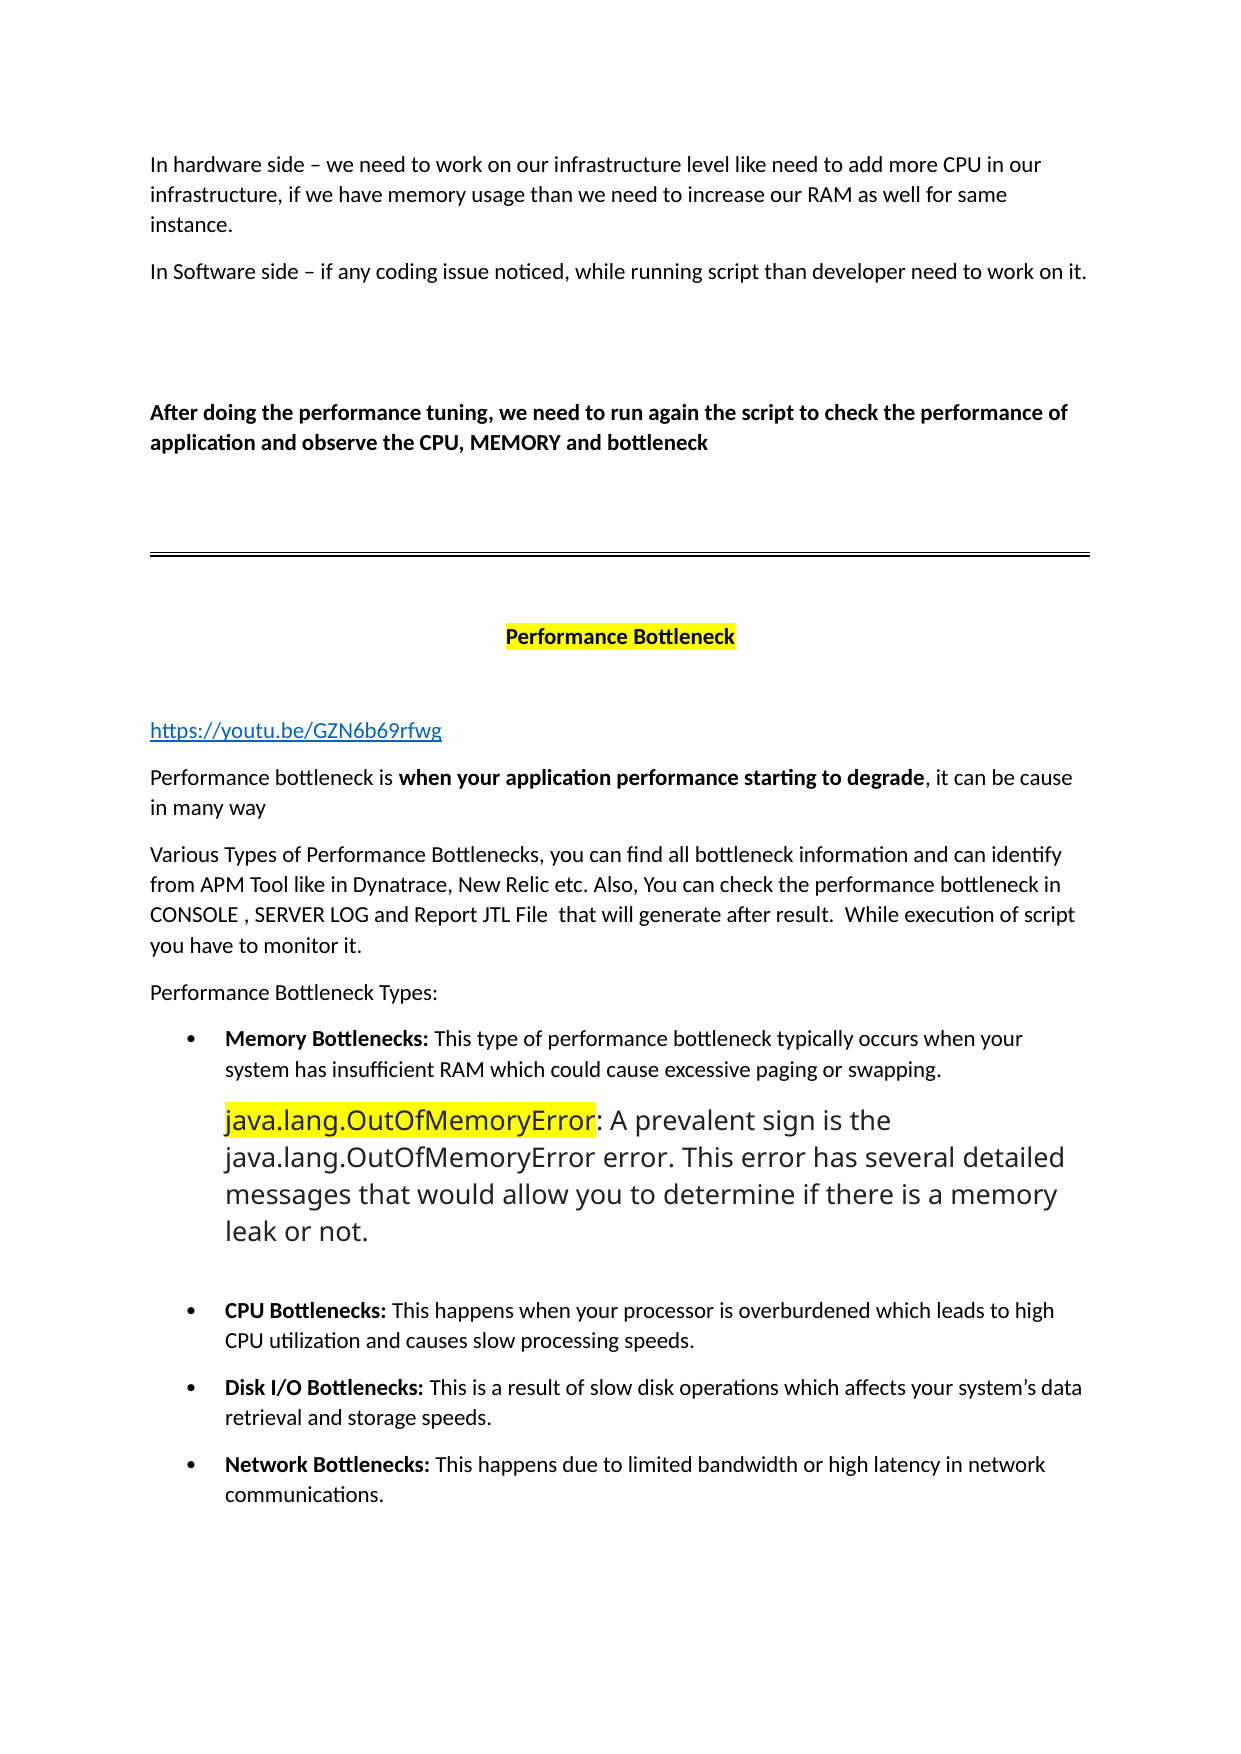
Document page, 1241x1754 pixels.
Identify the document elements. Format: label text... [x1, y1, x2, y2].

list Disk I/O Bottlenecks: This is a result of slow disk operations which affects your system’s data retrieval and storage speeds. [187, 1373, 1090, 1431]
list CPU Bottlenecks: This happens when your processor is overburdened which leads to high CPU utilization and causes slow processing speeds. [187, 1296, 1090, 1354]
list Network Bottlenecks: This happens due to limited bandwidth or high latency in network communications. [187, 1450, 1090, 1508]
text Various Types of Performance Bottlenecks, you can find all bottleneck information and can identify from APM Tool like in Dynatrace, New Relic etc. Also, You can check the performance bottleneck in CONSOLE , SERVER LOG and Report JTL File that will generate after result. While execution of script you have to monitor it. [150, 840, 1090, 959]
text Performance Bottleneck [150, 622, 1090, 650]
text In hardware side – we need to work on our infrastructure level like need to add more CPU in our infrastructure, if we have memory usage than we need to increase our RAM as well for same instance. [150, 150, 1090, 238]
text In Software side – if any coding issue noticed, while running script than developer need to work on it. [150, 257, 1090, 285]
text After doing the performance tuning, we need to run again the script to check the performance of application and observe the CPU, MEMORY and bottleneck [150, 398, 1090, 456]
text Performance Bottleneck Types: [150, 978, 1090, 1006]
text java.lang.OutOfMemoryError: A prevalent sign is the java.lang.OutOfMemoryError error. This error has several detailed messages that would allow you to determine if there is a memory leak or not. [225, 1102, 1090, 1249]
text Performance bottleneck is when your application performance starting to degrade, it can be cause in many way [150, 763, 1090, 821]
text https://youtu.be/GZN6b69rfwg [150, 716, 1090, 744]
list Memory Bottlenecks: This type of performance bottleneck typically occurs when your system has insufficient RAM which could cause excessive paging or swapping. [187, 1024, 1090, 1083]
